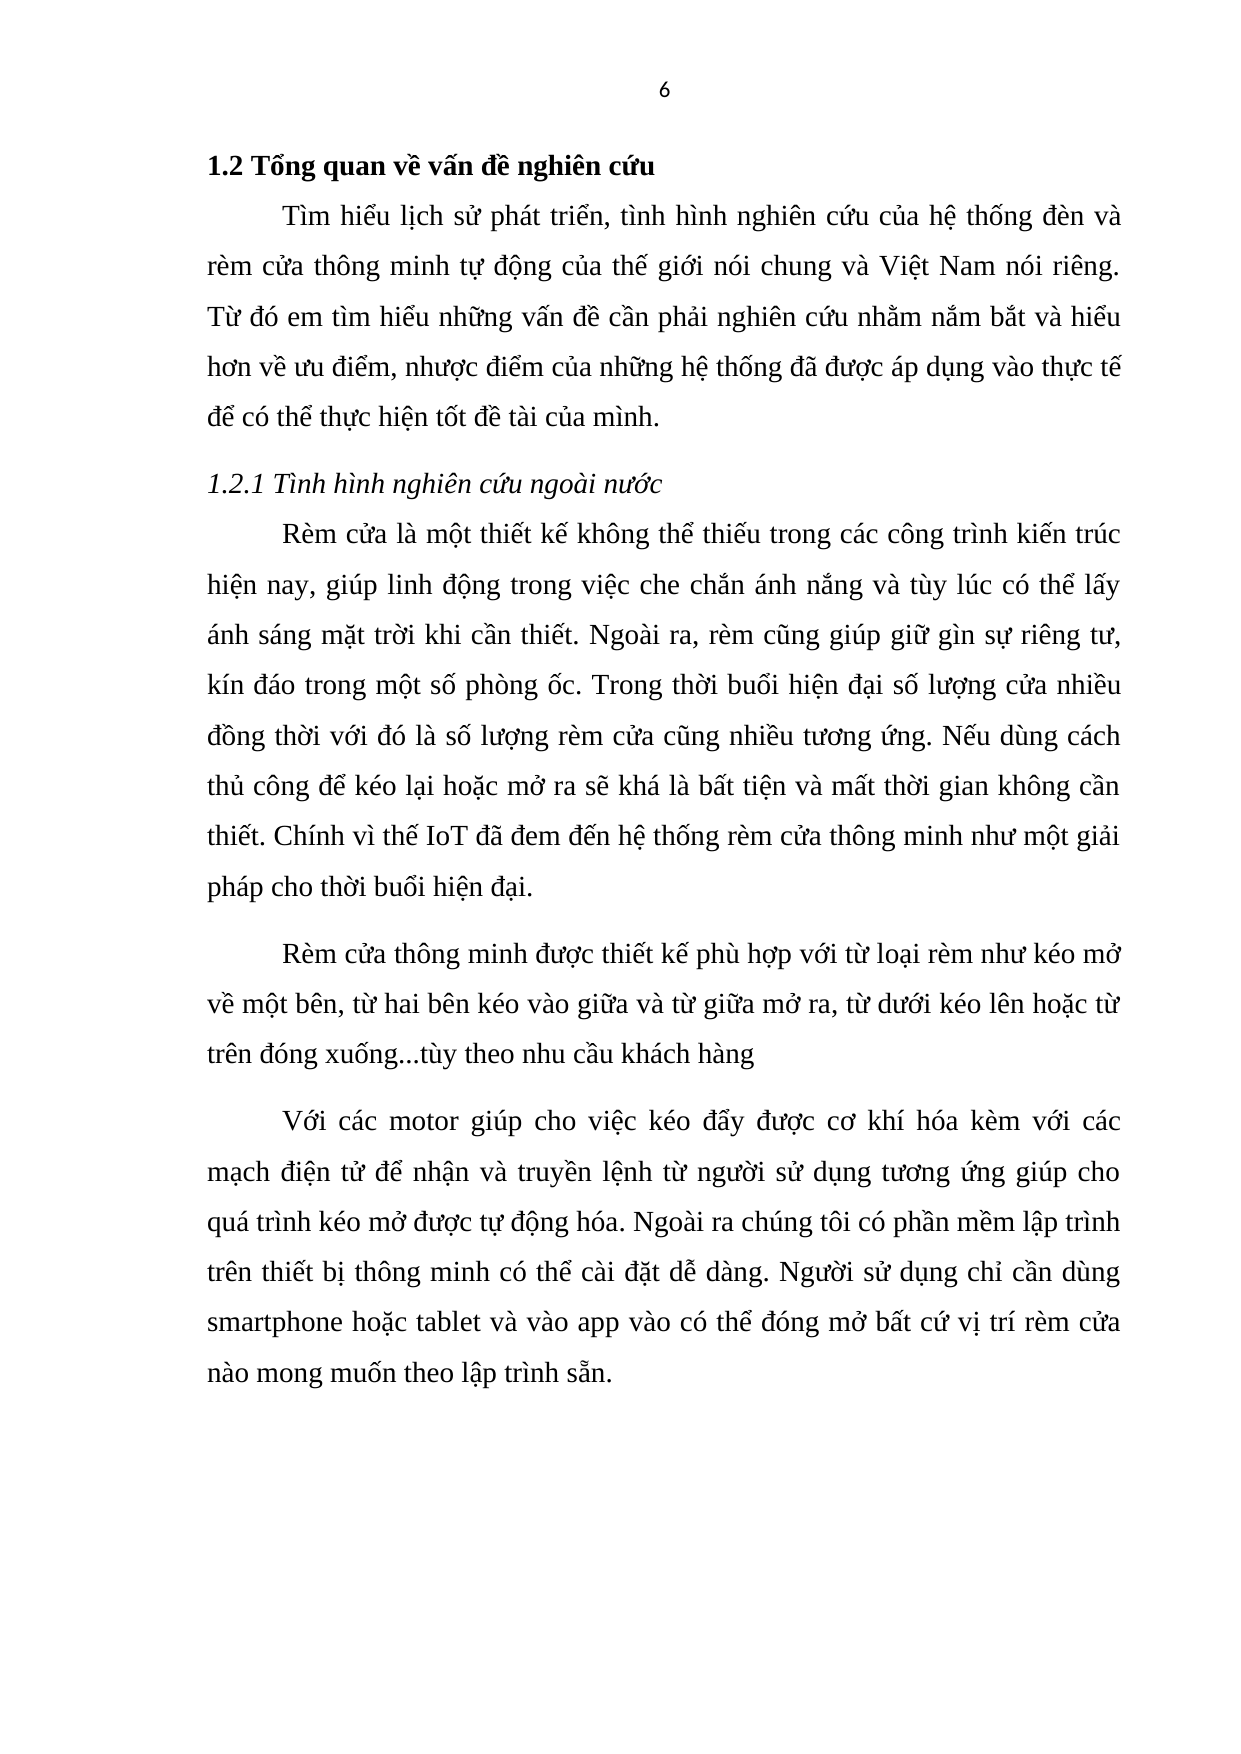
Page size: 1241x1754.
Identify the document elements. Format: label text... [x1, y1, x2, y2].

text Rèm cửa thông minh được thiết kế phù hợp với từ loại rèm như kéo mở về một bên, từ hai bên kéo vào giữa và từ giữa mở ra, từ dưới kéo lên hoặc từ trên đóng xuống...tùy theo nhu cầu khách hàng [207, 936, 1122, 1070]
text Với các motor giúp cho việc kéo đẩy được cơ khí hóa kèm với các mạch điện tử để nhận và truyền lệnh từ người sử dụng tương ứng giúp cho quá trình kéo mở được tự động hóa. Ngoài ra chúng tôi có phần mềm lập trình trên thiết bị thông minh có thể cài đặt dễ dàng. Người sử dụng chỉ cần dùng smartphone hoặc tablet và vào app vào có thể đóng mở bất cứ vị trí rèm cửa nào mong muốn theo lập trình sẵn. [207, 1103, 1122, 1388]
text Tìm hiểu lịch sử phát triển, tình hình nghiên cứu của hệ thống đèn và rèm cửa thông minh tự động của thế giới nói chung và Việt Nam nói riêng. Từ đó em tìm hiểu những vấn đề cần phải nghiên cứu nhằm nắm bắt và hiểu hơn về ưu điểm, nhược điểm của những hệ thống đã được áp dụng vào thực tế để có thể thực hiện tốt đề tài của mình. [207, 198, 1122, 433]
text Tình hình nghiên cứu ngoài nước [207, 466, 1122, 500]
text Tổng quan về vấn đề nghiên cứu [207, 148, 1122, 181]
text Rèm cửa là một thiết kế không thể thiếu trong các công trình kiến trúc hiện nay, giúp linh động trong việc che chắn ánh nắng và tùy lúc có thể lấy ánh sáng mặt trời khi cần thiết. Ngoài ra, rèm cũng giúp giữ gìn sự riêng tư, kín đáo trong một số phòng ốc. Trong thời buổi hiện đại số lượng cửa nhiều đồng thời với đó là số lượng rèm cửa cũng nhiều tương ứng. Nếu dùng cách thủ công để kéo lại hoặc mở ra sẽ khá là bất tiện và mất thời gian không cần thiết. Chính vì thế IoT đã đem đến hệ thống rèm cửa thông minh như một giải pháp cho thời buổi hiện đại. [207, 517, 1122, 902]
